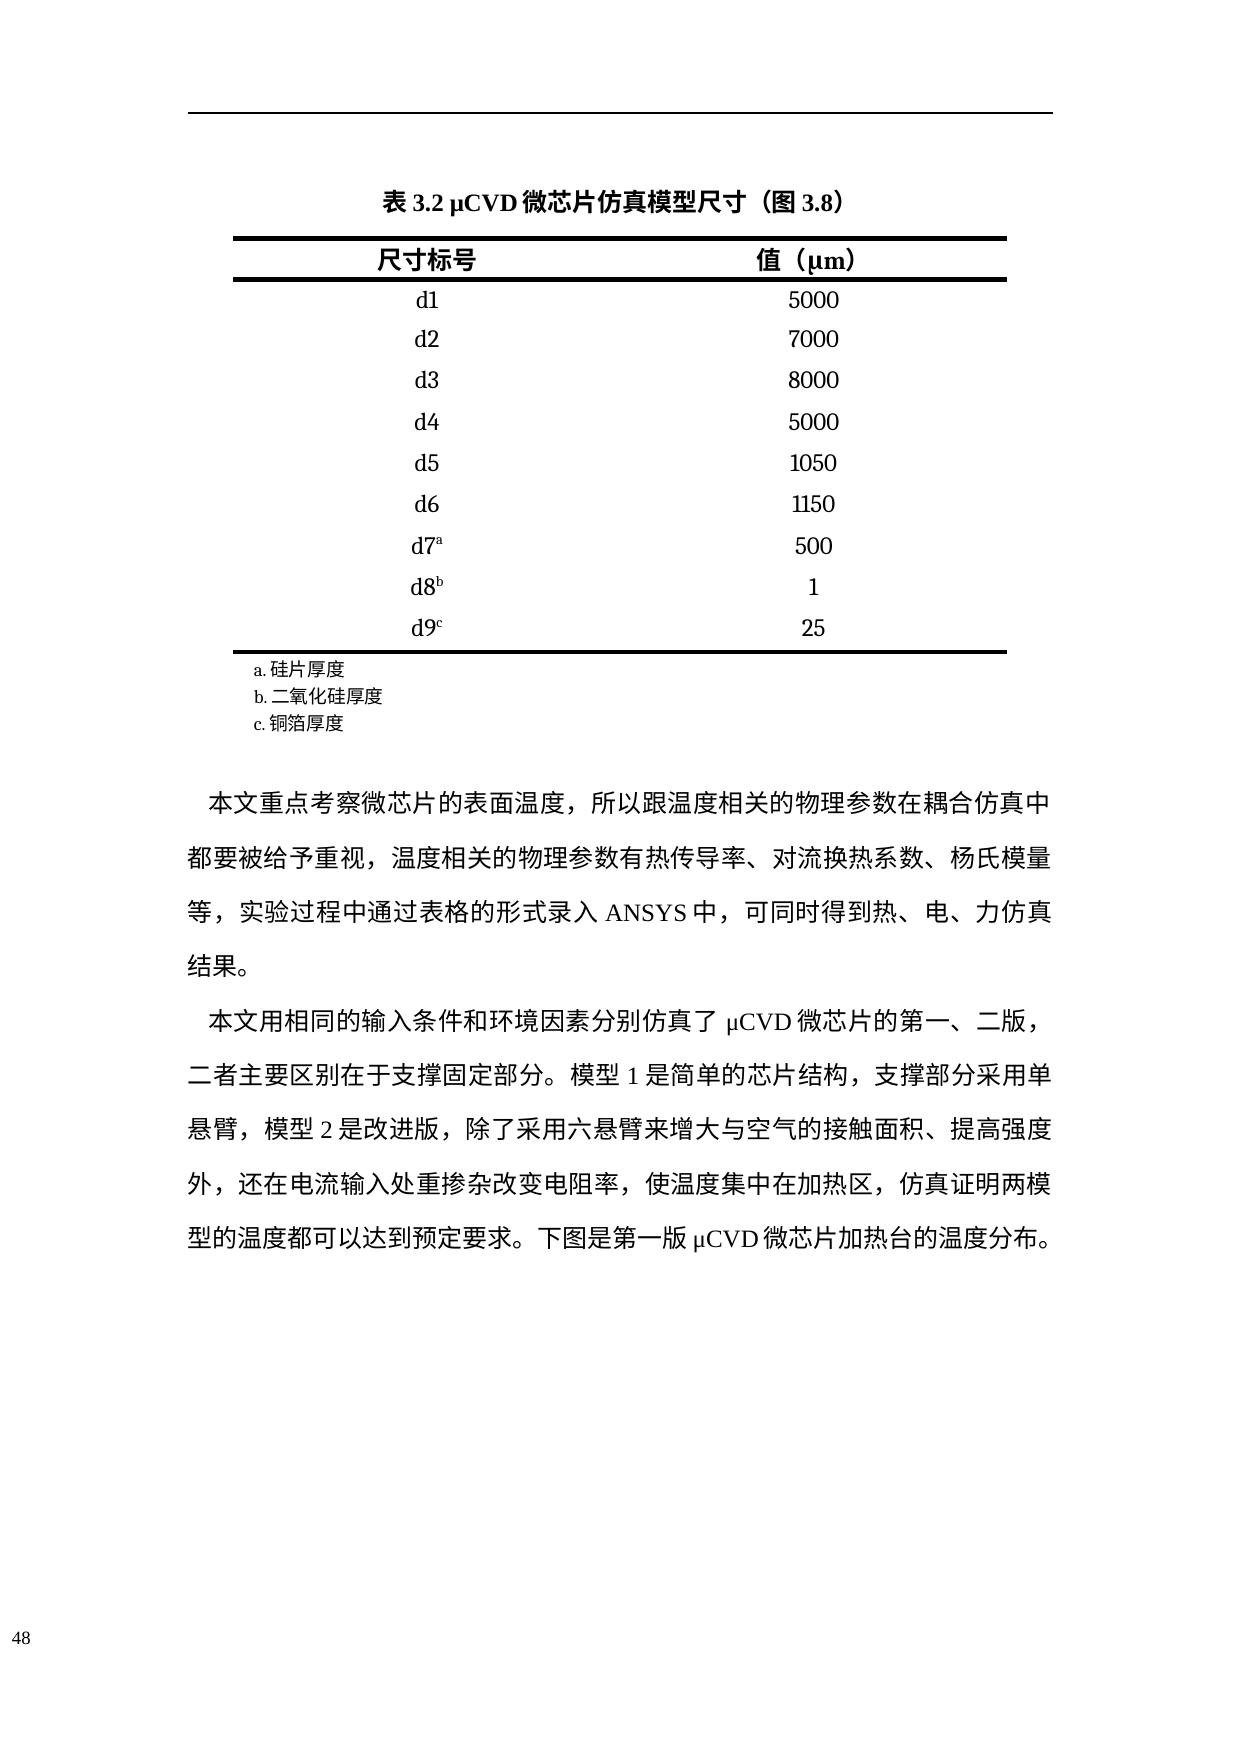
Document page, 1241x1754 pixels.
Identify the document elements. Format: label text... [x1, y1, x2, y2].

text 本文用相同的输入条件和环境因素分别仿真了μCVD微芯片的第一、二版，二者主要区别在于支撑固定部分。模型1是简单的芯片结构，支撑部分采用单悬臂，模型2是改进版，除了采用六悬臂来增大与空气的接触面积、提高强度外，还在电流输入处重掺杂改变电阻率，使温度集中在加热区，仿真证明两模型的温度都可以达到预定要求。下图是第一版μCVD微芯片加热台的温度分布。 [187, 1001, 1053, 1255]
text 本文重点考察微芯片的表面温度，所以跟温度相关的物理参数在耦合仿真中都要被给予重视，温度相关的物理参数有热传导率、对流换热系数、杨氏模量等，实验过程中通过表格的形式录入ANSYS中，可同时得到热、电、力仿真结果。 [187, 784, 1053, 983]
